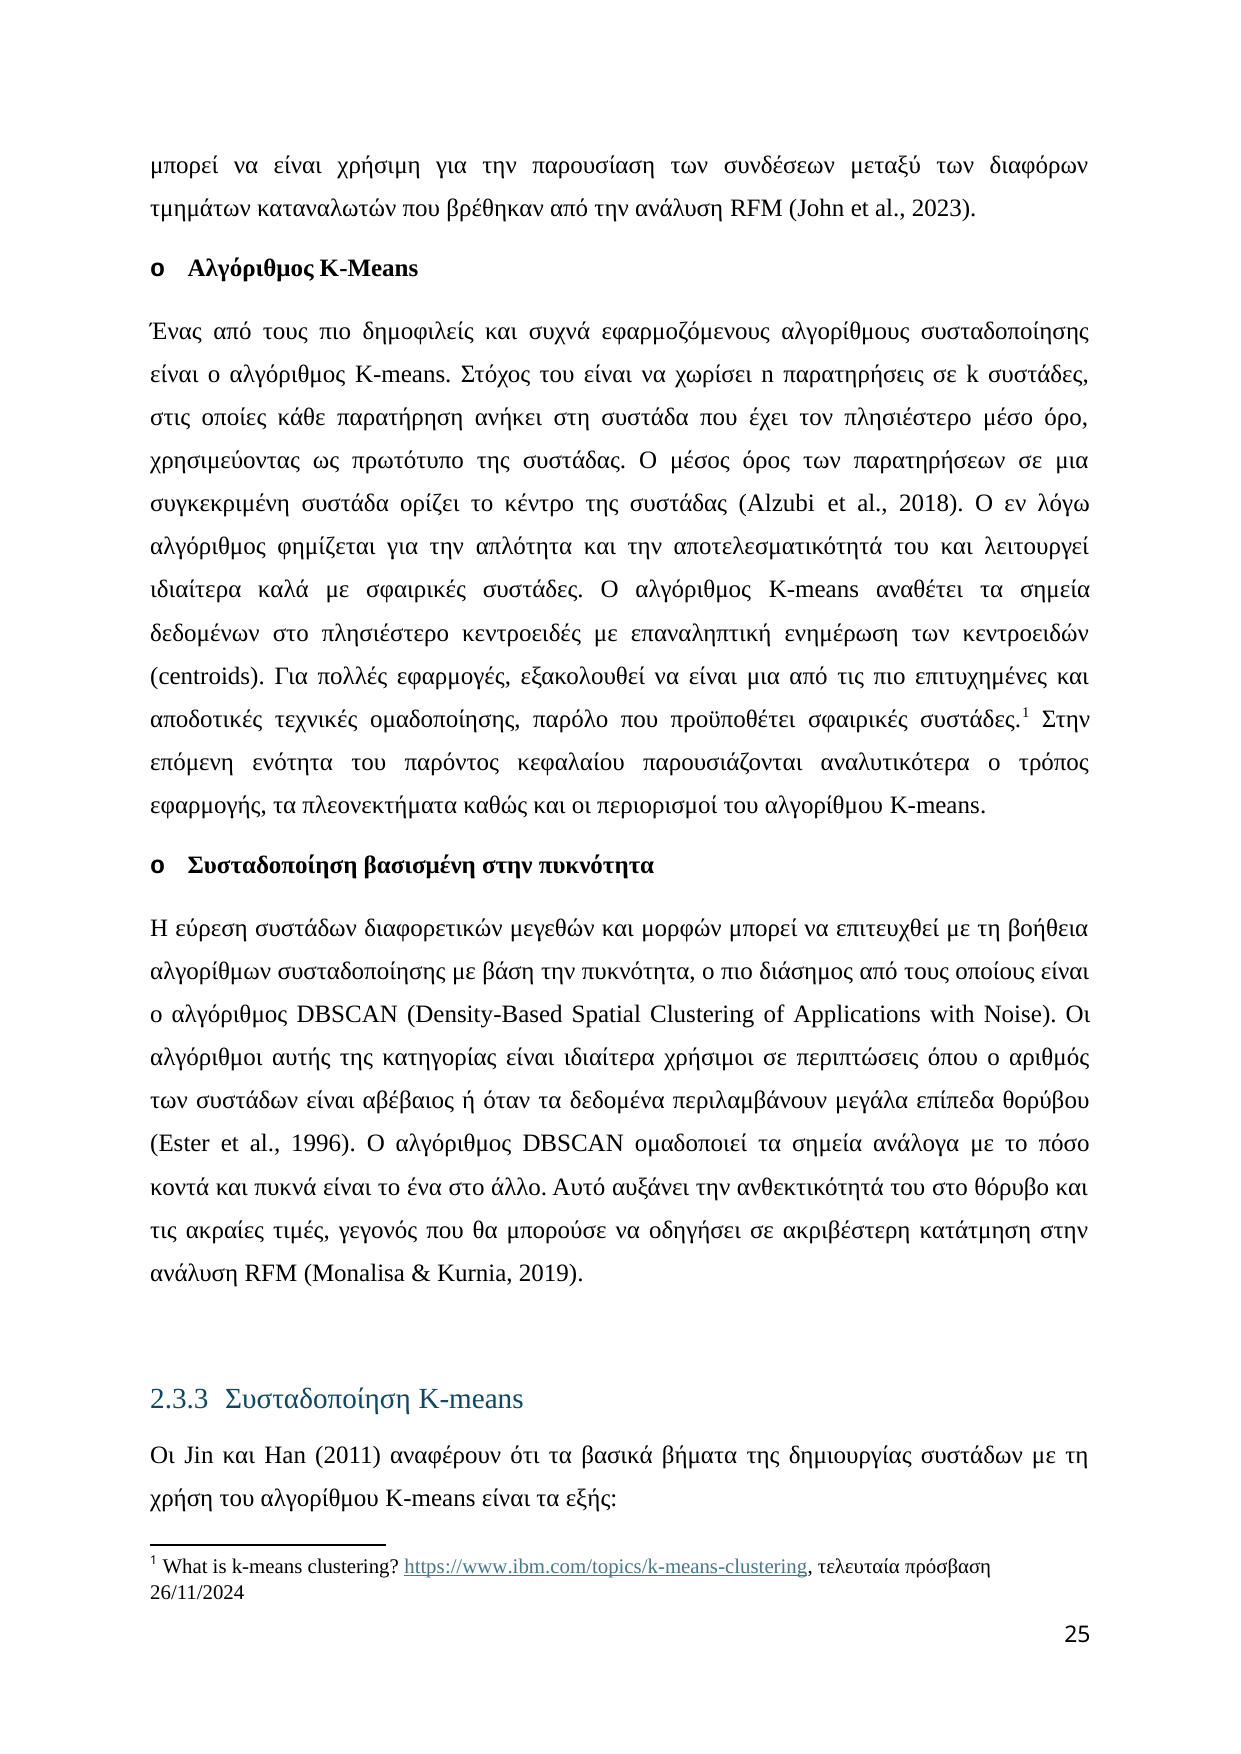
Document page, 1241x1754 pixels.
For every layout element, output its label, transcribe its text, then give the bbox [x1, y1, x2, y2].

list Αλγόριθμος K-Means [150, 253, 1090, 284]
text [150, 150, 1090, 222]
text Η εύρεση συστάδων διαφορετικών μεγεθών και μορφών μπορεί να επιτευχθεί με τη βοήθεια αλγορίθμων συσταδοποίησης με βάση την πυκνότητα, ο πιο διάσημος από τους οποίους είναι ο αλγόριθμος DBSCAN (Density-Based Spatial Clustering of Applications with Noise). Οι αλγόριθμοι αυτής της κατηγορίας είναι ιδιαίτερα χρήσιμοι σε περιπτώσεις όπου ο αριθμός των συστάδων είναι αβέβαιος ή όταν τα δεδομένα περιλαμβάνουν μεγάλα επίπεδα θορύβου (Ester et al., 1996). Ο αλγόριθμος DBSCAN ομαδοποιεί τα σημεία ανάλογα με το πόσο κοντά και πυκνά είναι το ένα στο άλλο. Αυτό αυξάνει την ανθεκτικότητά του στο θόρυβο και τις ακραίες τιμές, γεγονός που θα μπορούσε να οδηγήσει σε ακριβέστερη κατάτμηση στην ανάλυση RFM (Monalisa & Kurnia, 2019). [150, 913, 1090, 1287]
list Συσταδοποίηση βασισμένη στην πυκνότητα [150, 850, 1090, 881]
subtitle Συσταδοποίηση K-means [150, 1381, 1090, 1415]
text Ένας από τους πιο δημοφιλείς και συχνά εφαρμοζόμενους αλγορίθμους συσταδοποίησης είναι ο αλγόριθμος K-means. Στόχος του είναι να χωρίσει n παρατηρήσεις σε k συστάδες, στις οποίες κάθε παρατήρηση ανήκει στη συστάδα που έχει τον πλησιέστερο μέσο όρο, χρησιμεύοντας ως πρωτότυπο της συστάδας. Ο μέσος όρος των παρατηρήσεων σε μια συγκεκριμένη συστάδα ορίζει το κέντρο της συστάδας (Alzubi et al., 2018). Ο εν λόγω αλγόριθμος φημίζεται για την απλότητα και την αποτελεσματικότητά του και λειτουργεί ιδιαίτερα καλά με σφαιρικές συστάδες. Ο αλγόριθμος K-means αναθέτει τα σημεία δεδομένων στο πλησιέστερο κεντροειδές με επαναληπτική ενημέρωση των κεντροειδών (centroids). Για πολλές εφαρμογές, εξακολουθεί να είναι μια από τις πιο επιτυχημένες και αποδοτικές τεχνικές ομαδοποίησης, παρόλο που προϋποθέτει σφαιρικές συστάδες. Στην επόμενη ενότητα του παρόντος κεφαλαίου παρουσιάζονται αναλυτικότερα ο τρόπος εφαρμογής, τα πλεονεκτήματα καθώς και οι περιορισμοί του αλγορίθμου K-means. [150, 316, 1090, 819]
text Οι Jin και Han (2011) αναφέρουν ότι τα βασικά βήματα της δημιουργίας συστάδων με τη χρήση του αλγορίθμου K-means είναι τα εξής: [150, 1440, 1090, 1512]
